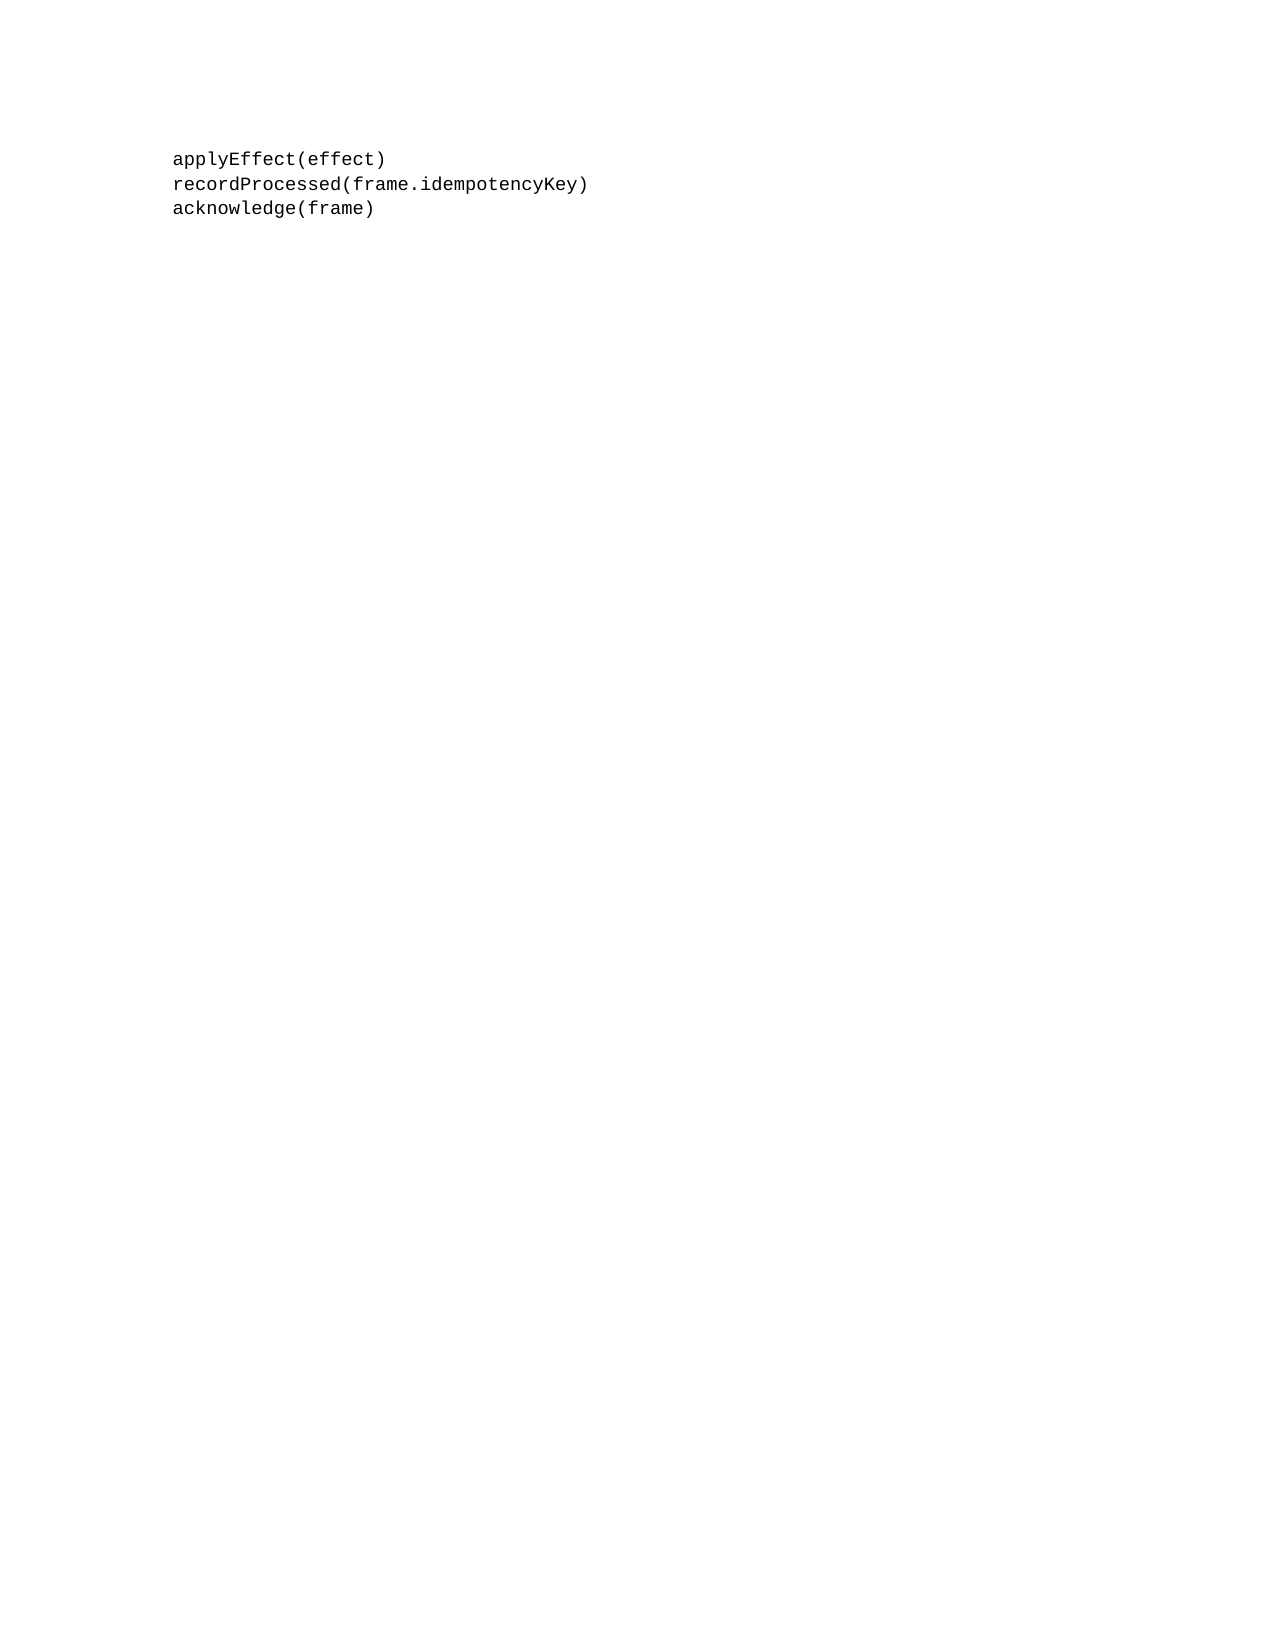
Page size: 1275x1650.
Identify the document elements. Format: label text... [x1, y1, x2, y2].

text acknowledge(frame) [150, 199, 1125, 220]
text applyEffect(effect) [150, 150, 1125, 171]
text recordProcessed(frame.idempotencyKey) [150, 174, 1125, 196]
